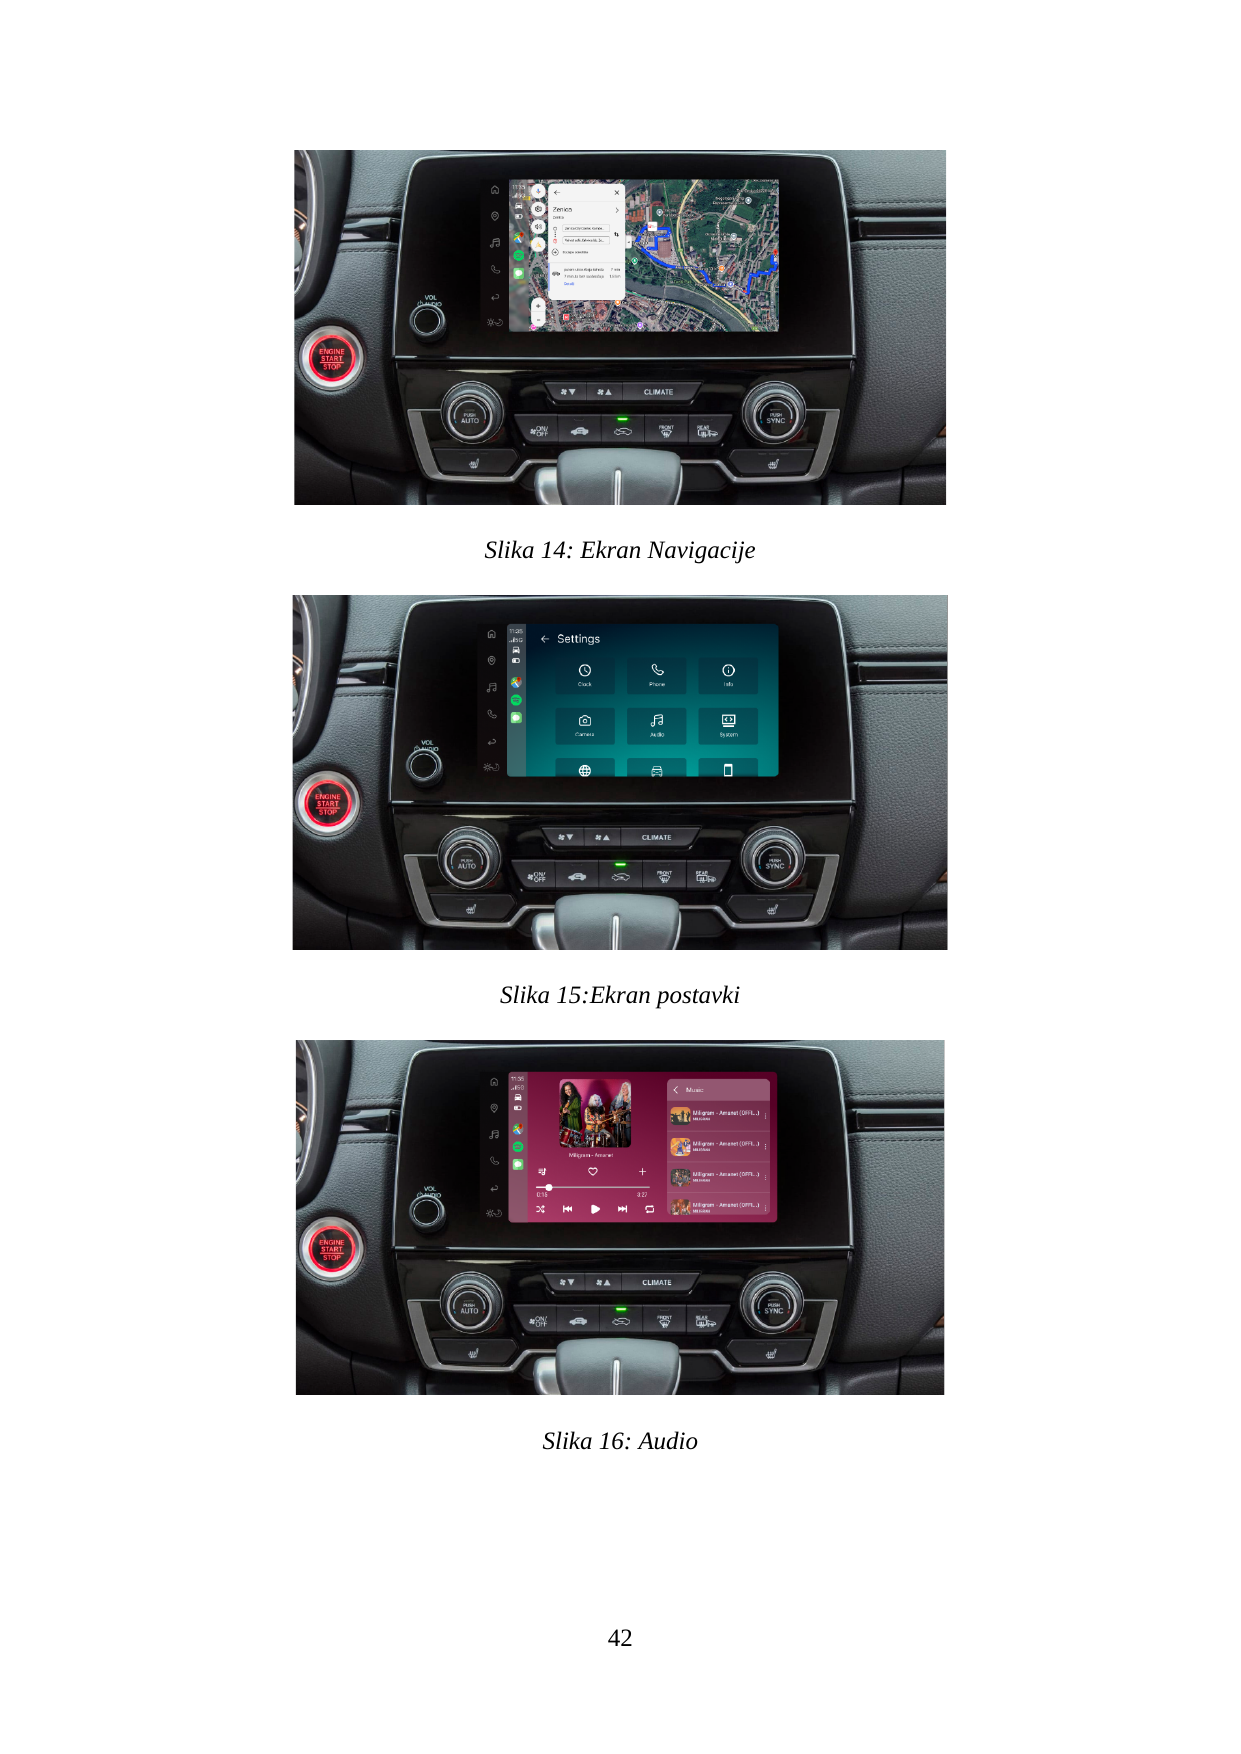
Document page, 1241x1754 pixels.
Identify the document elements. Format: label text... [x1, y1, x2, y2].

picture [294, 150, 947, 505]
picture [295, 1040, 945, 1395]
picture [292, 595, 948, 950]
text Slika 14: Ekran Navigacije [150, 535, 1090, 564]
text Slika 15:Ekran postavki [150, 981, 1090, 1009]
text Slika 16: Audio [150, 1426, 1090, 1454]
